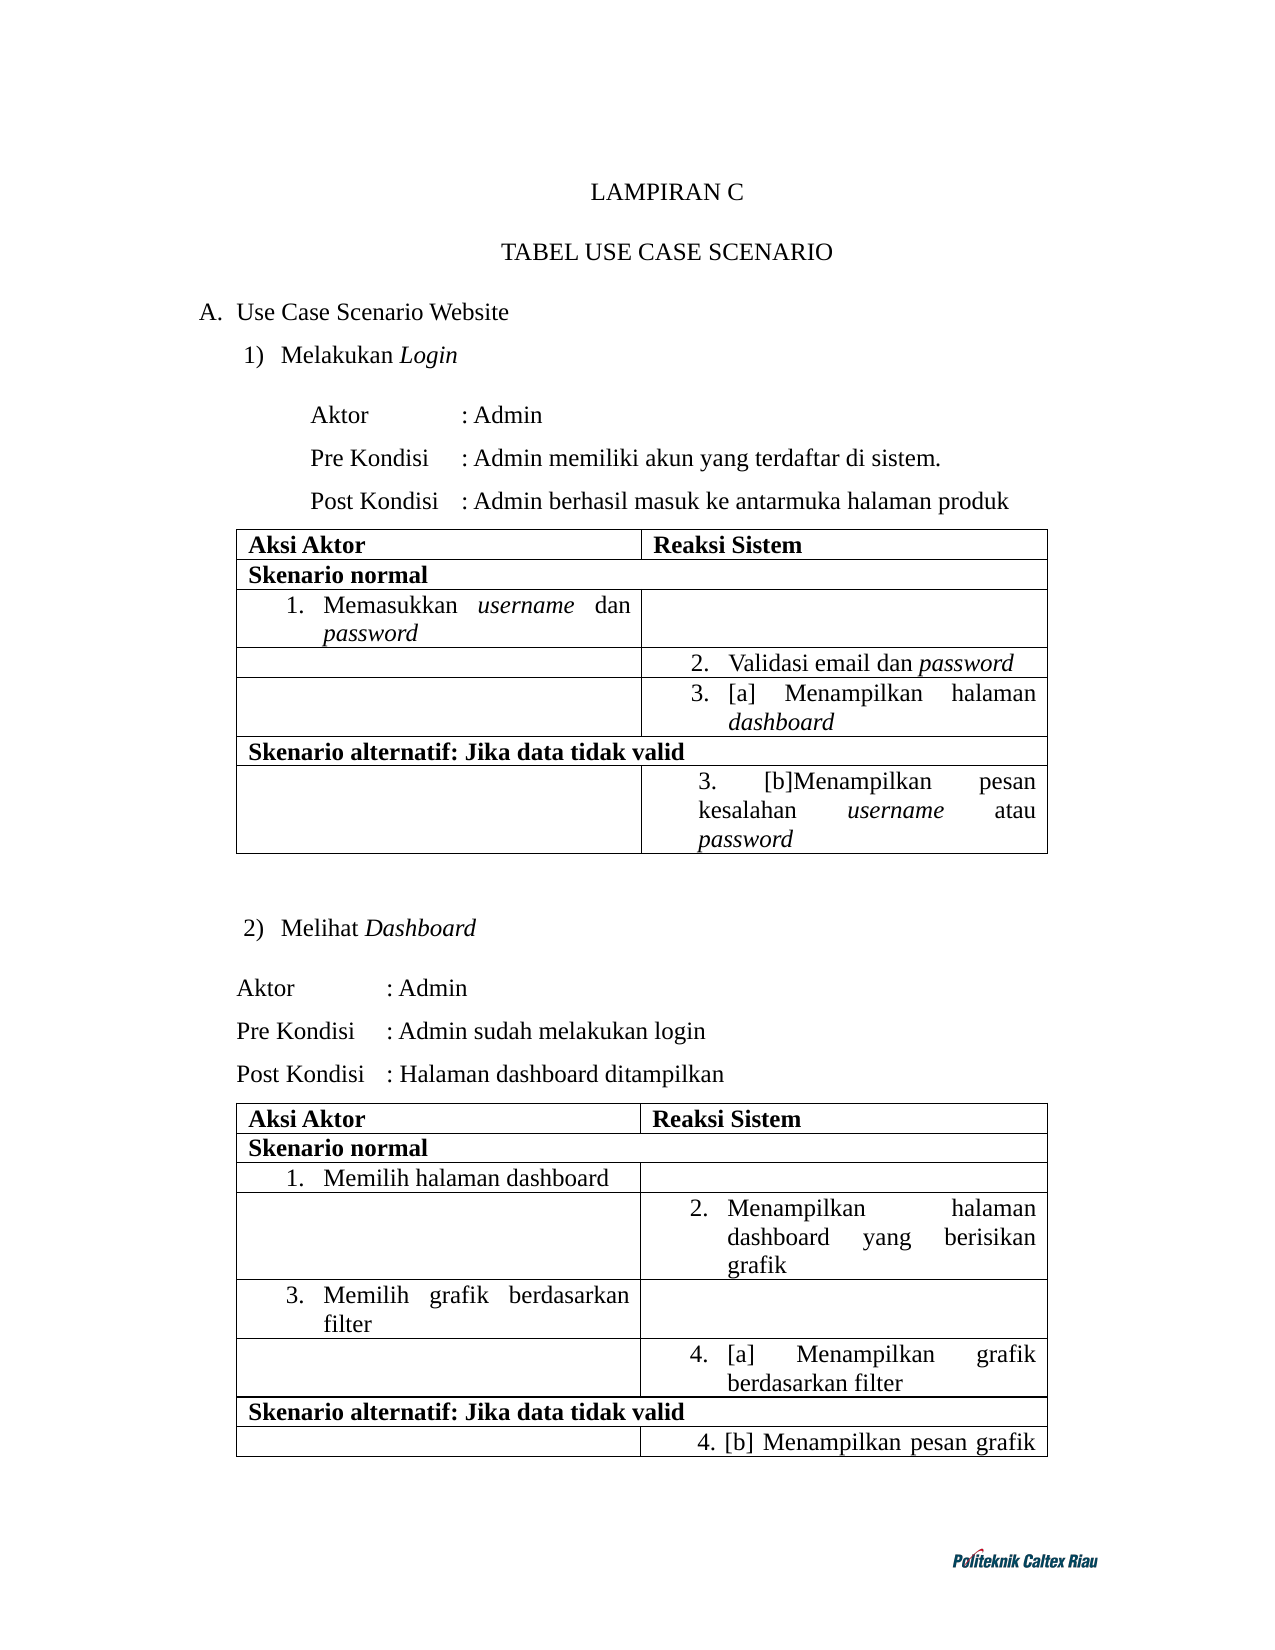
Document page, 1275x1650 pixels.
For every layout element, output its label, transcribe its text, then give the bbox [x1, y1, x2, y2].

table_cell Memilih grafik berdasarkan filter [237, 1280, 640, 1338]
table_cell [237, 1193, 640, 1279]
table_cell 3. [b]Menampilkan pesan kesalahan username atau password [642, 766, 1047, 853]
table_cell Skenario alternatif: Jika data tidak valid [237, 1398, 1047, 1426]
table_cell [237, 766, 641, 853]
text Post Kondisi : Halaman dashboard ditampilkan [236, 1059, 1098, 1088]
table_cell [237, 1339, 640, 1396]
table_cell [a] Menampilkan halaman dashboard [642, 678, 1047, 736]
list Melihat Dashboard [243, 913, 1098, 942]
table_cell Skenario alternatif: Jika data tidak valid [237, 737, 1047, 765]
text LAMPIRAN C [236, 177, 1098, 206]
text Aktor : Admin [310, 400, 1098, 428]
table_cell [237, 648, 641, 677]
table_cell [642, 590, 1047, 647]
table_cell [641, 1280, 1047, 1338]
table_cell [237, 678, 641, 736]
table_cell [641, 1427, 1047, 1456]
table_cell Memasukkan username dan password [237, 590, 641, 647]
table_cell Skenario normal [237, 560, 1047, 589]
text Pre Kondisi : Admin sudah melakukan login [236, 1016, 1098, 1045]
text Aktor : Admin [236, 973, 1098, 1002]
table_cell [a] Menampilkan grafik berdasarkan filter [641, 1339, 1047, 1396]
picture [951, 1548, 1098, 1570]
table_header Aksi Aktor [237, 1104, 640, 1132]
list Melakukan Login [243, 340, 1098, 369]
table_cell Memilih halaman dashboard [237, 1163, 640, 1192]
text Post Kondisi : Admin berhasil masuk ke antarmuka halaman produk [310, 486, 1098, 515]
table_cell Skenario normal [237, 1134, 1047, 1162]
table_cell [641, 1163, 1047, 1192]
table_cell Validasi email dan password [642, 648, 1047, 677]
table_cell Menampilkan halaman dashboard yang berisikan grafik [641, 1193, 1047, 1279]
text TABEL USE CASE SCENARIO [236, 237, 1098, 266]
text Pre Kondisi : Admin memiliki akun yang terdaftar di sistem. [310, 443, 1098, 472]
table_header Aksi Aktor [237, 530, 641, 559]
table_header Reaksi Sistem [641, 1104, 1047, 1132]
table_header Reaksi Sistem [642, 530, 1047, 559]
list Use Case Scenario Website [199, 297, 1098, 326]
table_cell [237, 1427, 640, 1456]
